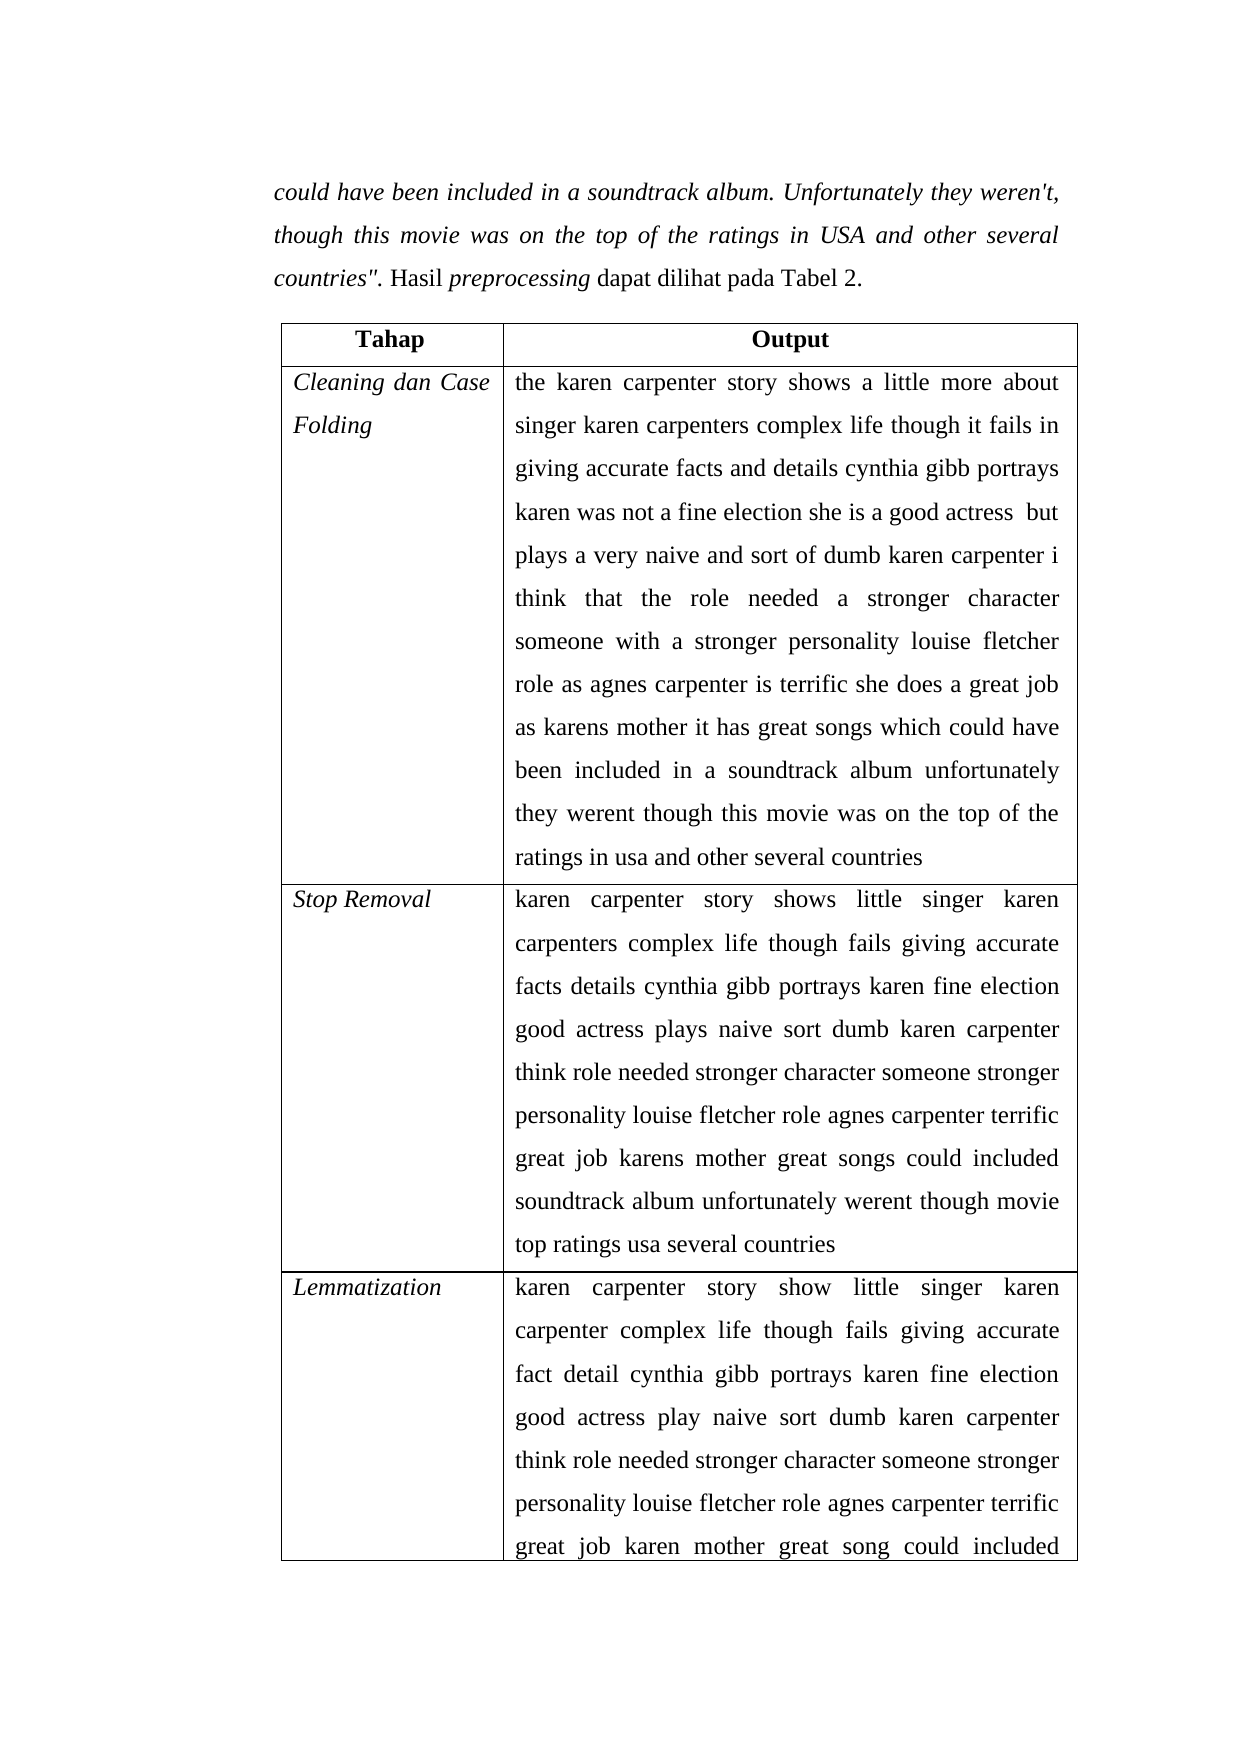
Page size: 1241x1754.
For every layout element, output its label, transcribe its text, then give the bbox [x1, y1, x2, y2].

table_header Tahap [282, 324, 503, 366]
table_cell Lemmatization [282, 1273, 503, 1560]
table_header Output [504, 324, 1077, 366]
table_cell Stop Removal [282, 885, 503, 1271]
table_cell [504, 1273, 1077, 1560]
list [274, 177, 1063, 292]
table_cell karen carpenter story shows little singer karen carpenters complex life though fails giving accurate facts details cynthia gibb portrays karen fine election good actress plays naive sort dumb karen carpenter think role needed stronger character someone stronger personality louise fletcher role agnes carpenter terrific great job karens mother great songs could included soundtrack album unfortunately werent though movie top ratings usa several countries [504, 885, 1077, 1271]
table_cell Cleaning dan Case Folding [282, 367, 503, 883]
table_cell the karen carpenter story shows a little more about singer karen carpenters complex life though it fails in giving accurate facts and details cynthia gibb portrays karen was not a fine election she is a good actress but plays a very naive and sort of dumb karen carpenter i think that the role needed a stronger character someone with a stronger personality louise fletcher role as agnes carpenter is terrific she does a great job as karens mother it has great songs which could have been included in a soundtrack album unfortunately they werent though this movie was on the top of the ratings in usa and other several countries [504, 367, 1077, 883]
